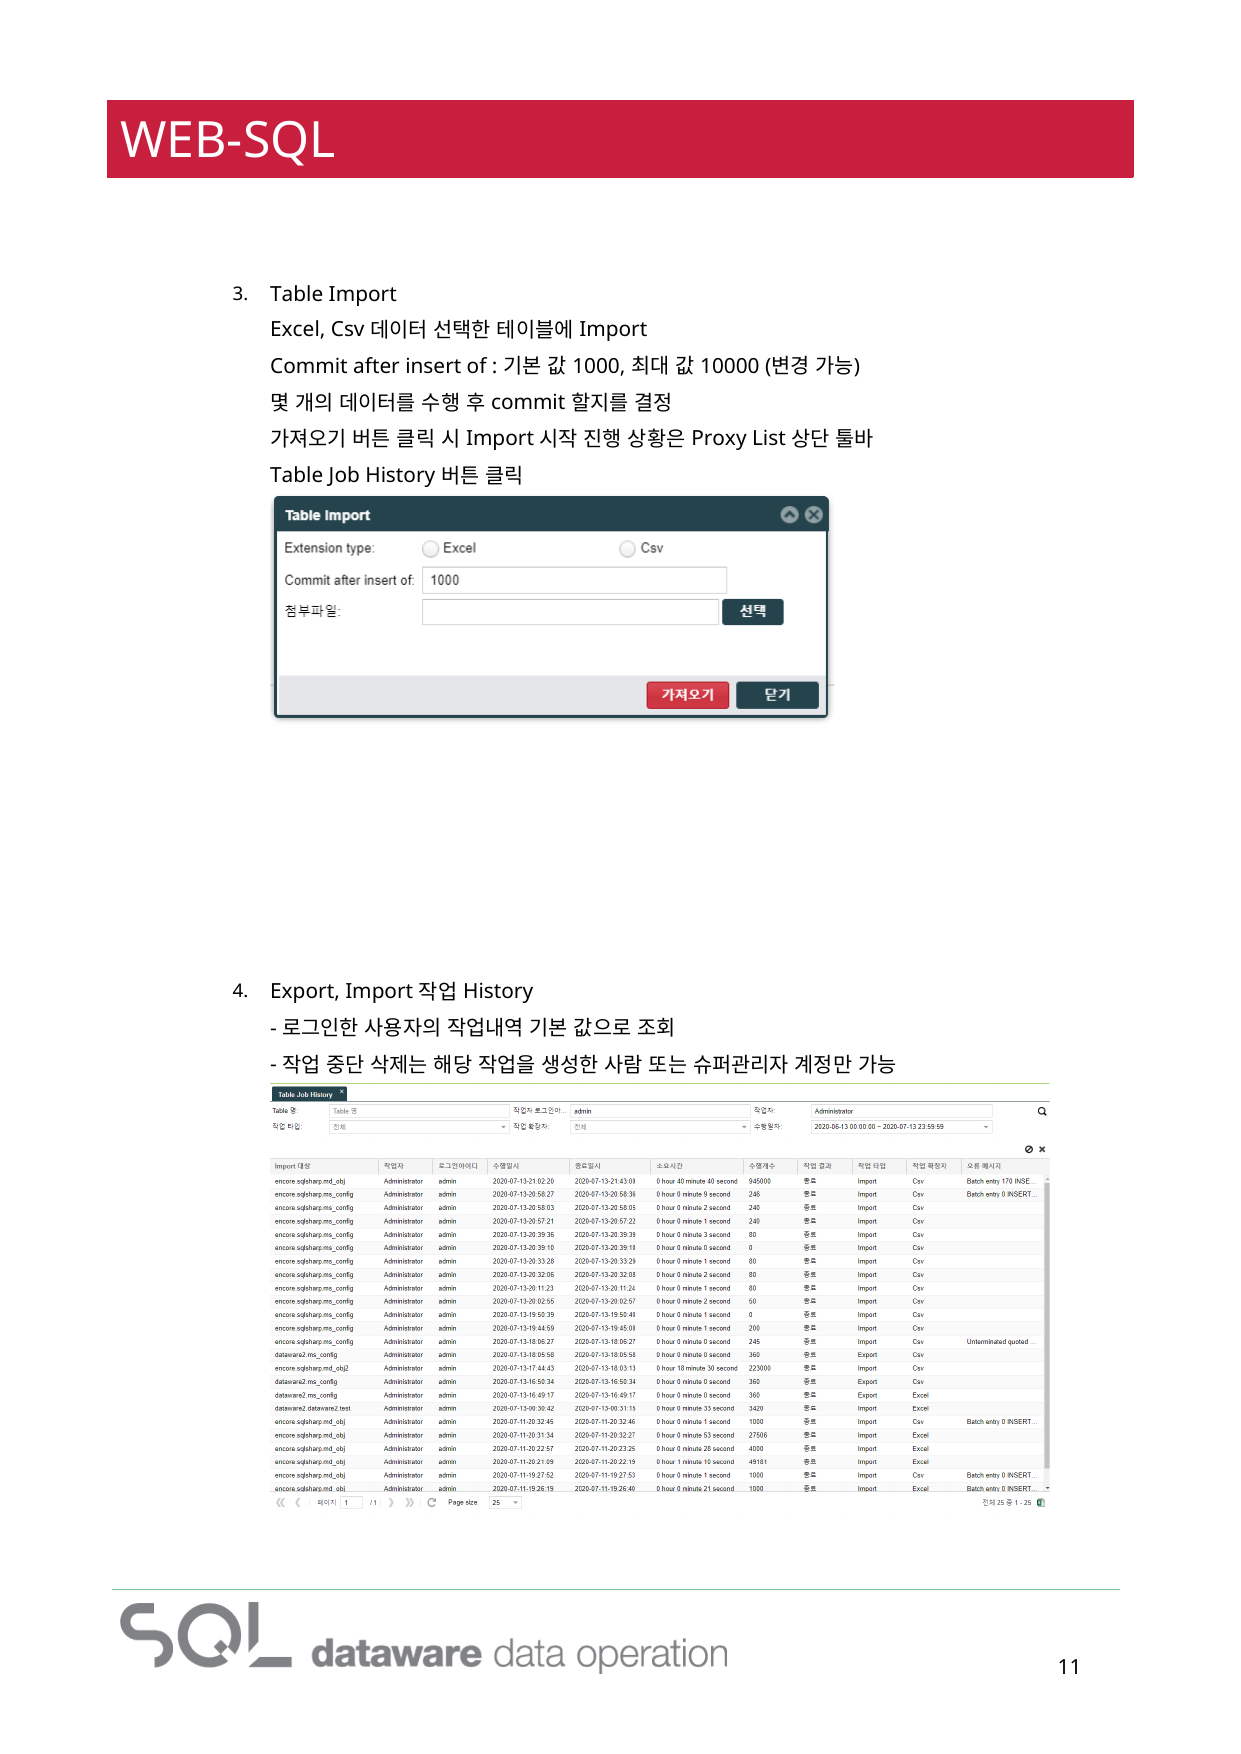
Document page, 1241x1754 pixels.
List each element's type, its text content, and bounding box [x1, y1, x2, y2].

picture [120, 1602, 728, 1674]
picture [270, 494, 835, 725]
list Table Import Excel, Csv 데이터 선택한 테이블에 Import Commit after insert of : 기본 값 1000, 최대 값 10000 (변경 가능) 몇 개의 데이터를 수행 후 commit 할지를 결정 가져오기 버튼 클릭 시 Import 시작 진행 상황은 Proxy List 상단 툴바 Table Job History 버튼 클릭 [232, 279, 1083, 960]
picture [270, 1083, 1050, 1515]
